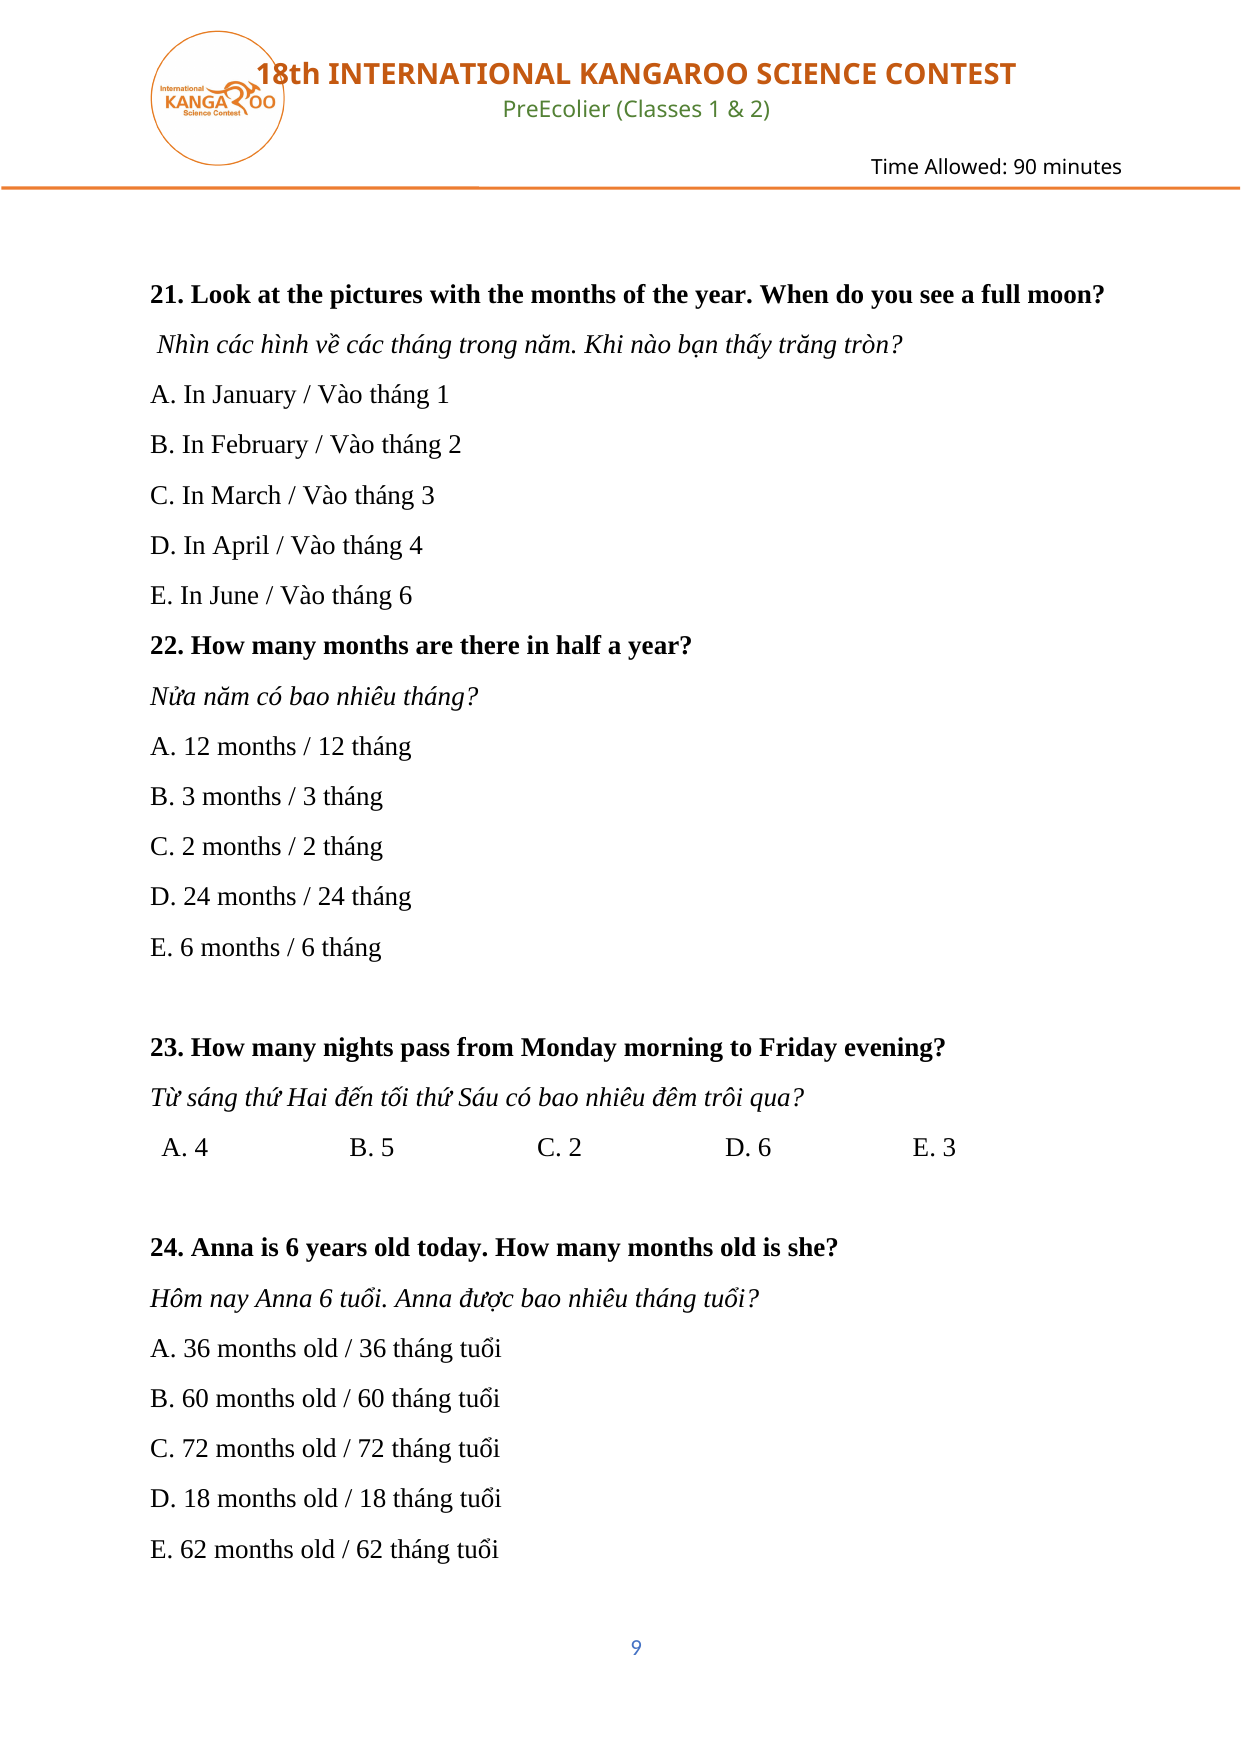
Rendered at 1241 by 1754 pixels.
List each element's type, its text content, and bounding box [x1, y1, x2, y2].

text Nửa năm có bao nhiêu tháng? [150, 679, 1122, 711]
text Hôm nay Anna 6 tuổi. Anna được bao nhiêu tháng tuổi? [150, 1282, 1122, 1313]
text 23. How many nights pass from Monday morning to Friday evening? [150, 1031, 1122, 1062]
text D. In April / Vào tháng 4 [150, 529, 1122, 560]
text 21. Look at the pictures with the months of the year. When do you see a full moon? [150, 278, 1122, 309]
text B. 3 months / 3 tháng [150, 780, 1122, 811]
text C. 2 months / 2 tháng [150, 830, 1122, 861]
text D. 24 months / 24 tháng [150, 880, 1122, 912]
text A. In January / Vào tháng 1 [150, 378, 1122, 409]
table_header B. 5 [338, 1131, 526, 1181]
text C. 72 months old / 72 tháng tuổi [150, 1432, 1122, 1463]
picture [277, 75, 284, 81]
table_header E. 3 [901, 1131, 1089, 1181]
text Từ sáng thứ Hai đến tối thứ Sáu có bao nhiêu đêm trôi qua? [150, 1081, 1122, 1112]
text C. In March / Vào tháng 3 [150, 479, 1122, 510]
text E. In June / Vào tháng 6 [150, 579, 1122, 610]
text B. In February / Vào tháng 2 [150, 428, 1122, 460]
picture [150, 30, 285, 166]
text D. 18 months old / 18 tháng tuổi [150, 1483, 1122, 1514]
text 24. Anna is 6 years old today. How many months old is she? [150, 1232, 1122, 1263]
text A. 36 months old / 36 tháng tuổi [150, 1332, 1122, 1363]
text E. 62 months old / 62 tháng tuổi [150, 1533, 1122, 1564]
text B. 60 months old / 60 tháng tuổi [150, 1382, 1122, 1413]
table_header A. 4 [150, 1131, 338, 1181]
table_header C. 2 [526, 1131, 713, 1181]
text A. 12 months / 12 tháng [150, 730, 1122, 761]
text 22. How many months are there in half a year? [150, 629, 1122, 661]
text Nhìn các hình về các tháng trong năm. Khi nào bạn thấy trăng tròn? [150, 328, 1122, 359]
text E. 6 months / 6 tháng [150, 931, 1122, 962]
table_header D. 6 [714, 1131, 901, 1181]
